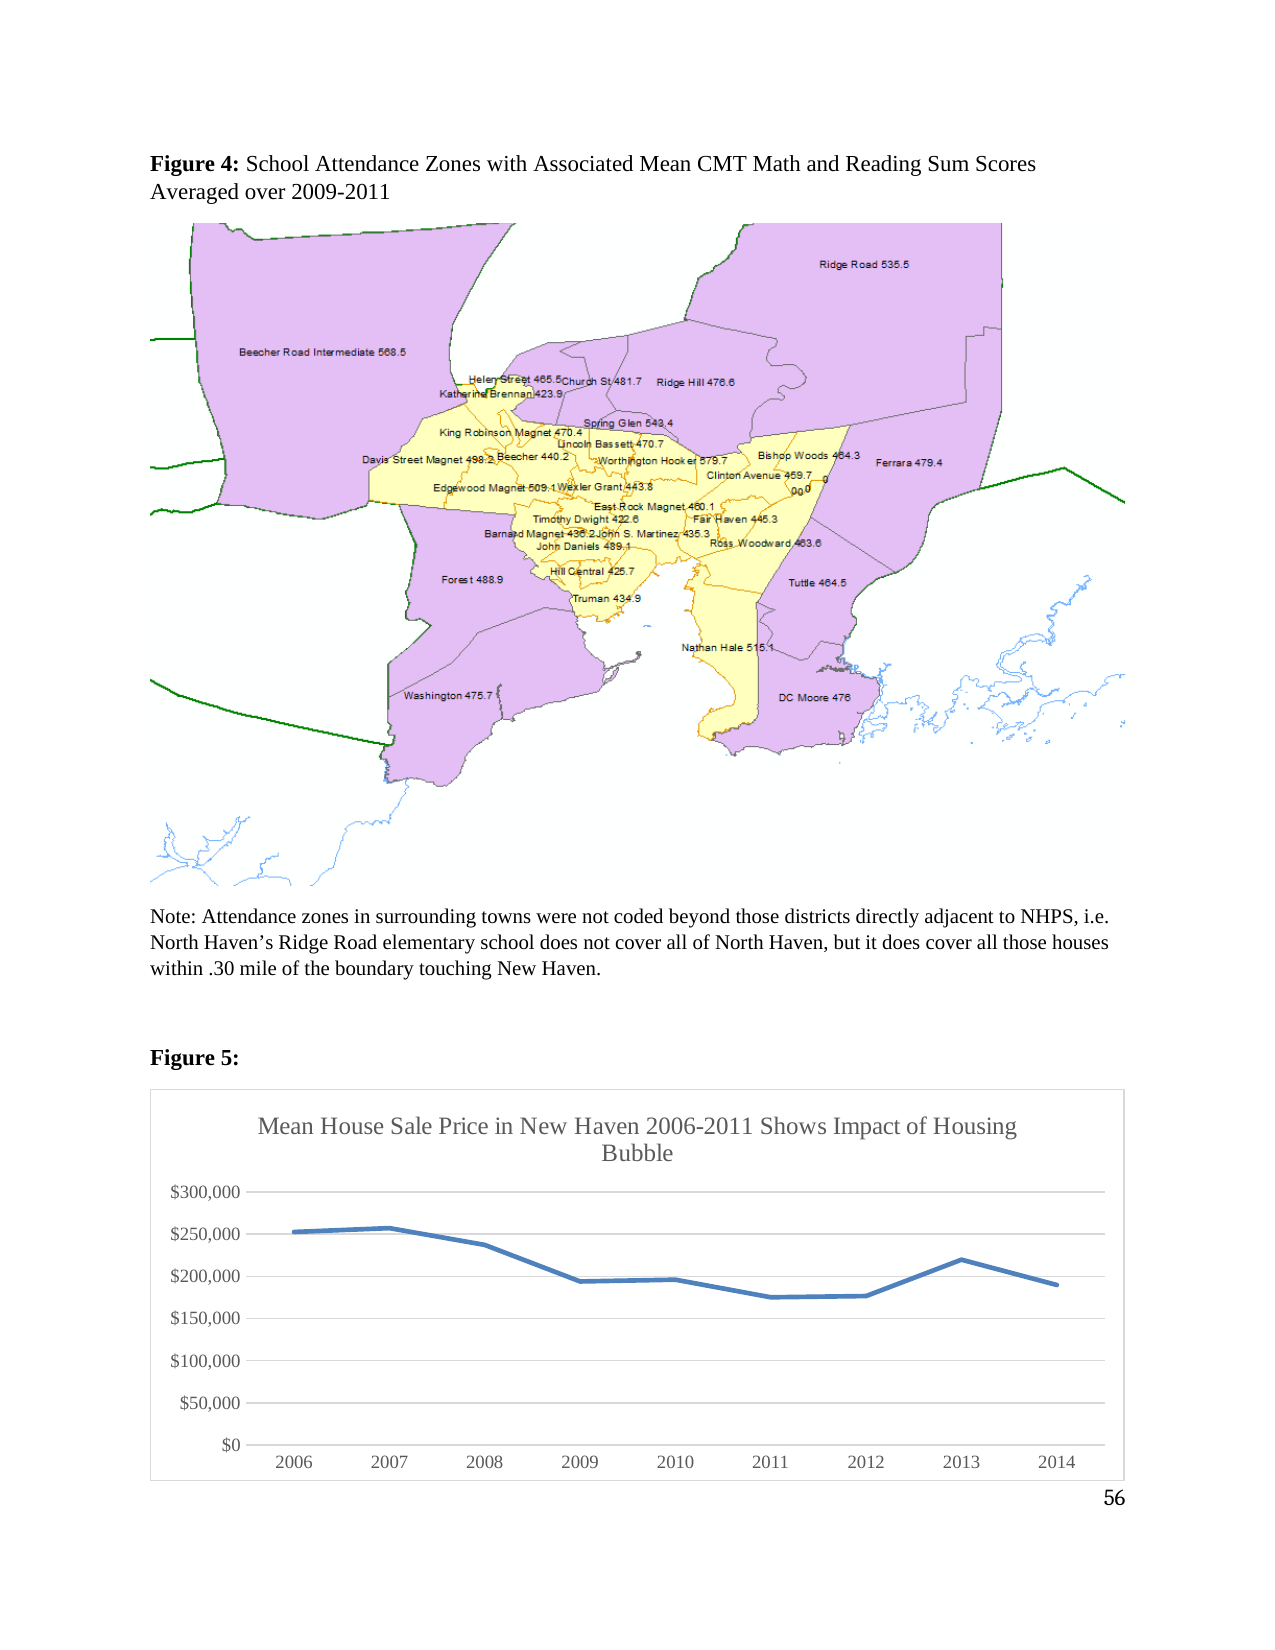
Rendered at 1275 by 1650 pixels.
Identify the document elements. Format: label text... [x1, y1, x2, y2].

text Figure 5: [150, 1043, 1125, 1070]
text Note: Attendance zones in surrounding towns were not coded beyond those districts directly adjacent to NHPS, i.e. North Haven’s Ridge Road elementary school does not cover all of North Haven, but it does cover all those houses within .30 mile of the boundary touching New Haven. [150, 904, 1125, 980]
text Figure 4: School Attendance Zones with Associated Mean CMT Math and Reading Sum Scores Averaged over 2009-2011 [150, 150, 1125, 205]
picture [150, 223, 1125, 886]
